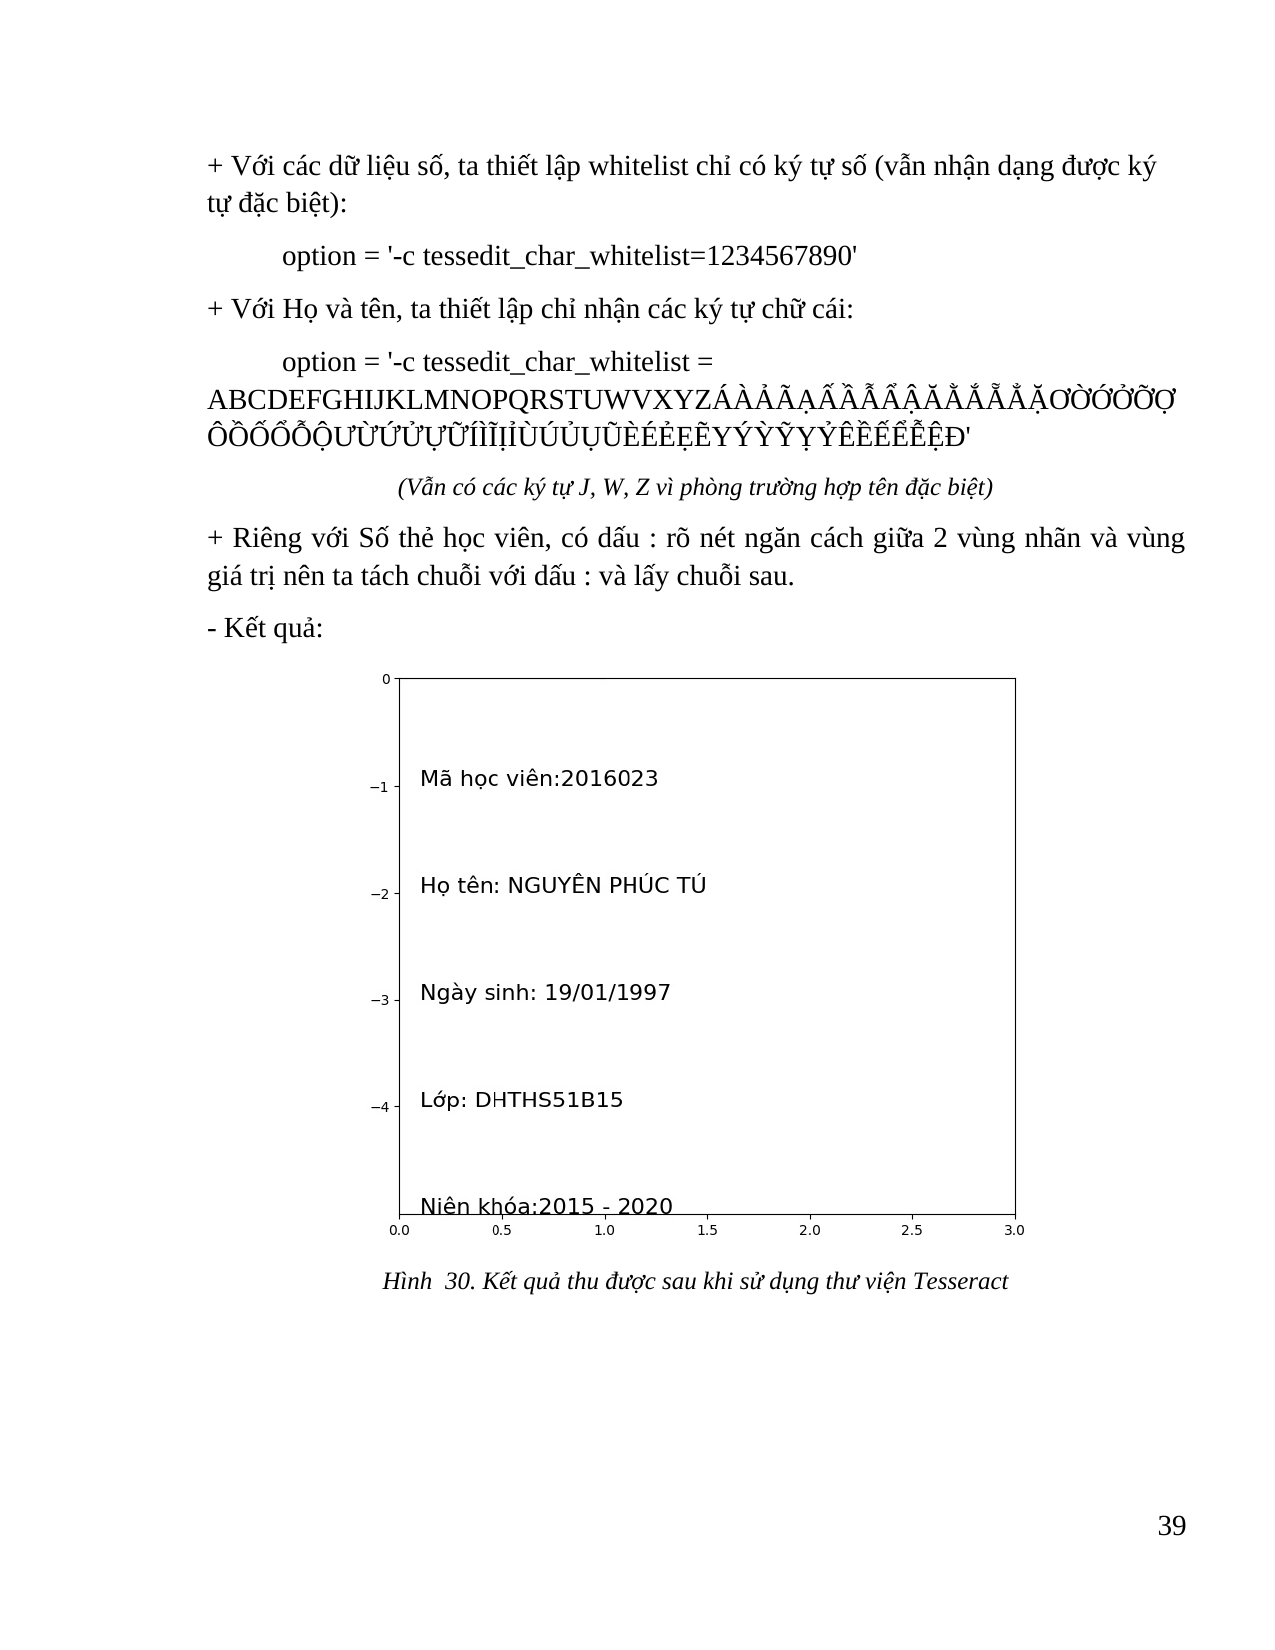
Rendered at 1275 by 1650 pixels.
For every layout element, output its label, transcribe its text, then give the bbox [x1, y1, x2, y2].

text option = '-c tessedit_char_whitelist=1234567890' [207, 238, 1186, 272]
text + Với các dữ liệu số, ta thiết lập whitelist chỉ có ký tự số (vẫn nhận dạng được ký tự đặc biệt): [207, 148, 1186, 219]
text (Vẫn có các ký tự J, W, Z vì phòng trường hợp tên đặc biệt) [207, 472, 1186, 501]
text + Với Họ và tên, ta thiết lập chỉ nhận các ký tự chữ cái: [207, 291, 1186, 325]
text + Riêng với Số thẻ học viên, có dấu : rõ nét ngăn cách giữa 2 vùng nhãn và vùng giá trị nên ta tách chuỗi với dấu : và lấy chuỗi sau. [207, 520, 1186, 591]
text Hình 30. Kết quả thu được sau khi sử dụng thư viện Tesseract [207, 1266, 1186, 1294]
picture [359, 663, 1034, 1247]
text option = '-c tessedit_char_whitelist = ABCDEFGHIJKLMNOPQRSTUWVXYZÁÀẢÃẠẤẦẪẨẬĂẰẮẴẲẶƠỜỚỞỠỢÔỒỐỔỖỘƯỪỨỬỰỮÍÌĨỊỈÙÚỦỤŨÈÉẺẸẼYÝỲỸỴỶÊỀẾỂỄỆĐ' [207, 344, 1186, 453]
text - Kết quả: [207, 610, 1186, 644]
